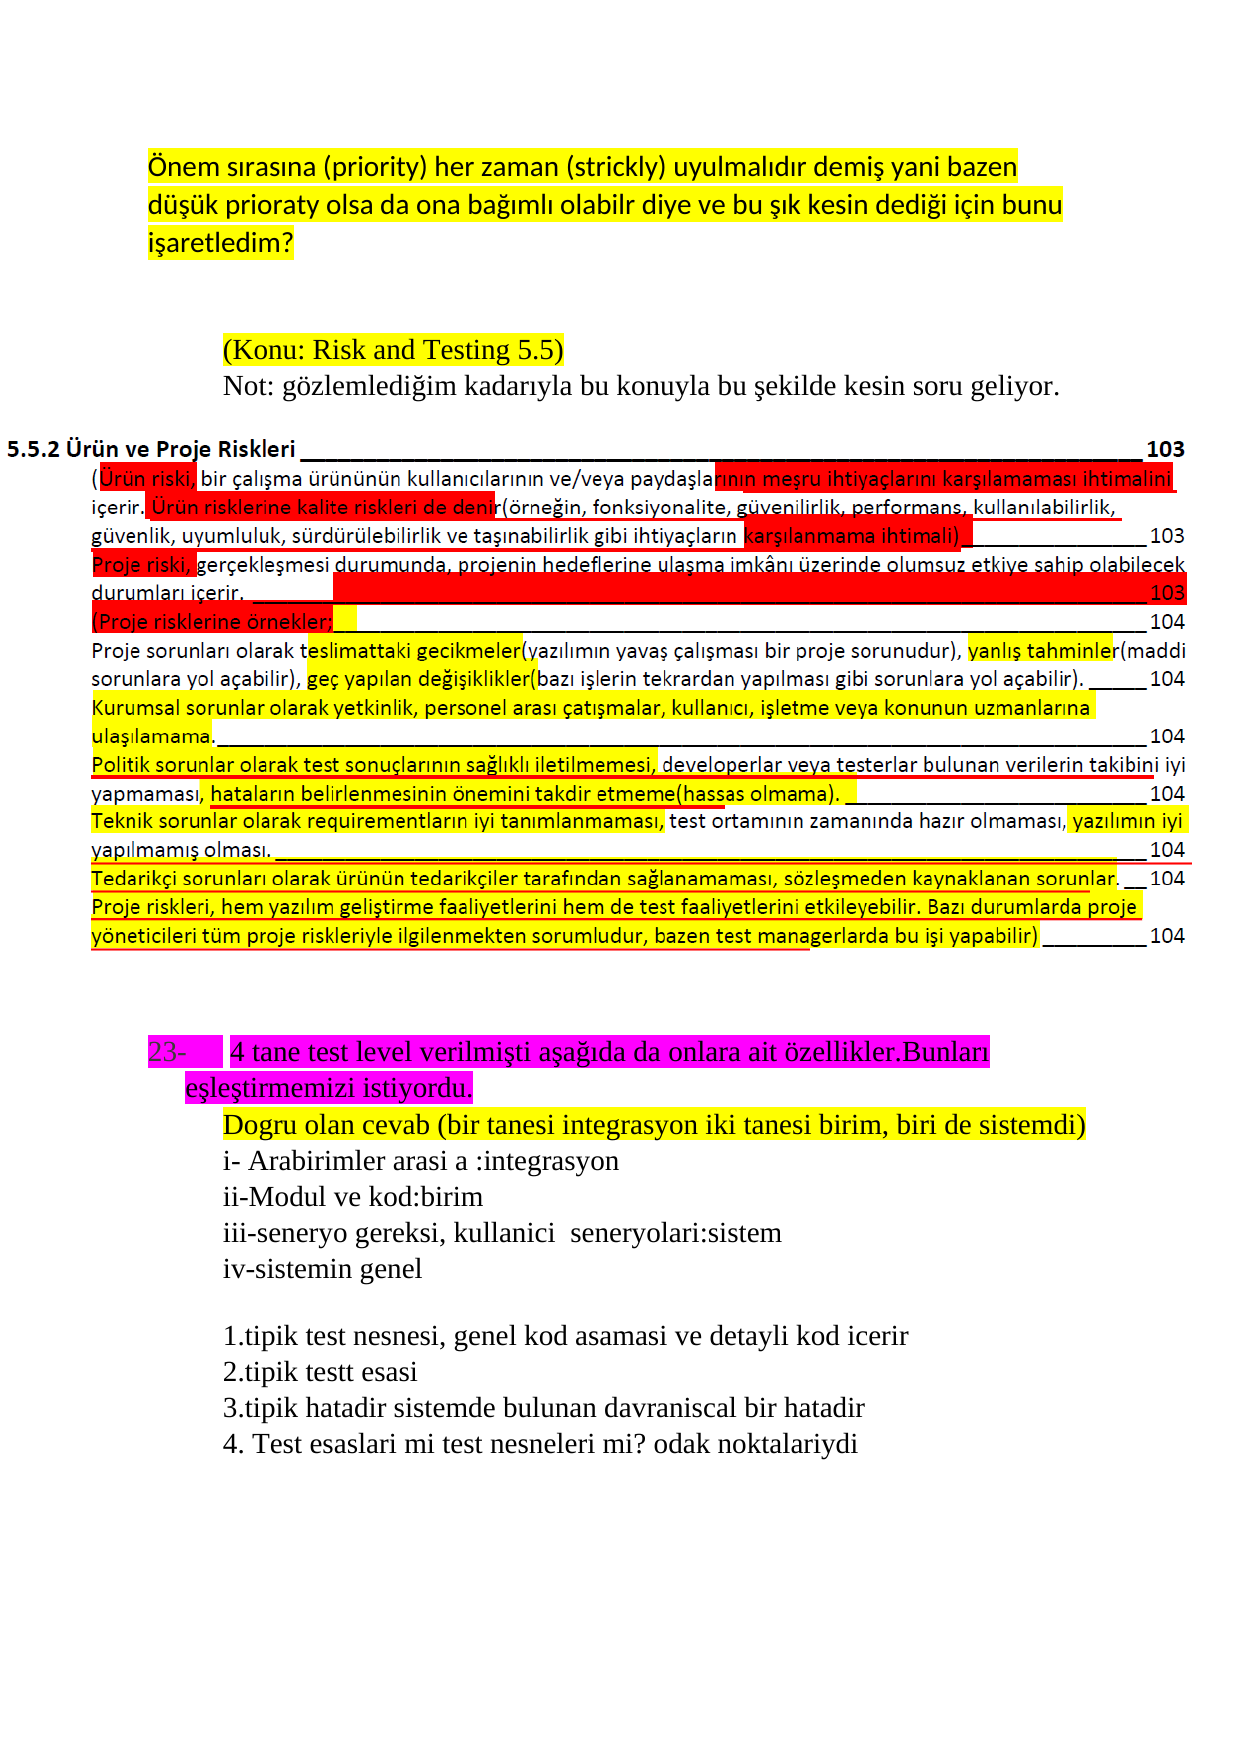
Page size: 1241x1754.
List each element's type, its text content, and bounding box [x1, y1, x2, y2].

list 1.tipik test nesnesi, genel kod asamasi ve detayli kod icerir [223, 1318, 1093, 1351]
list (Konu: Risk and Testing 5.5) [223, 332, 1093, 366]
list 4. Test esaslari mi test nesneleri mi? odak noktalariydi [223, 1426, 1093, 1460]
list i- Arabirimler arasi a :integrasyon [223, 1143, 1093, 1176]
list iv-sistemin genel [223, 1251, 1093, 1285]
picture [0, 435, 1197, 960]
list 3.tipik hatadir sistemde bulunan davraniscal bir hatadir [223, 1390, 1093, 1423]
list iii-seneryo gereksi, kullanici seneryolari:sistem [223, 1215, 1093, 1249]
list 4 tane test level verilmişti aşağıda da onlara ait özellikler.Bunları eşleştirmemizi istiyordu. [148, 1034, 1093, 1104]
list Not: gözlemlediğim kadarıyla bu konuyla bu şekilde kesin soru geliyor. [223, 368, 1093, 402]
text Önem sırasına (priority) her zaman (strickly) uyulmalıdır demiş yani bazen düşük prioraty olsa da ona bağımlı olabilr diye ve bu şık kesin dediği için bunu işaretledim? [148, 148, 1093, 260]
list 2.tipik testt esasi [223, 1354, 1093, 1387]
list ii-Modul ve kod:birim [223, 1179, 1093, 1213]
